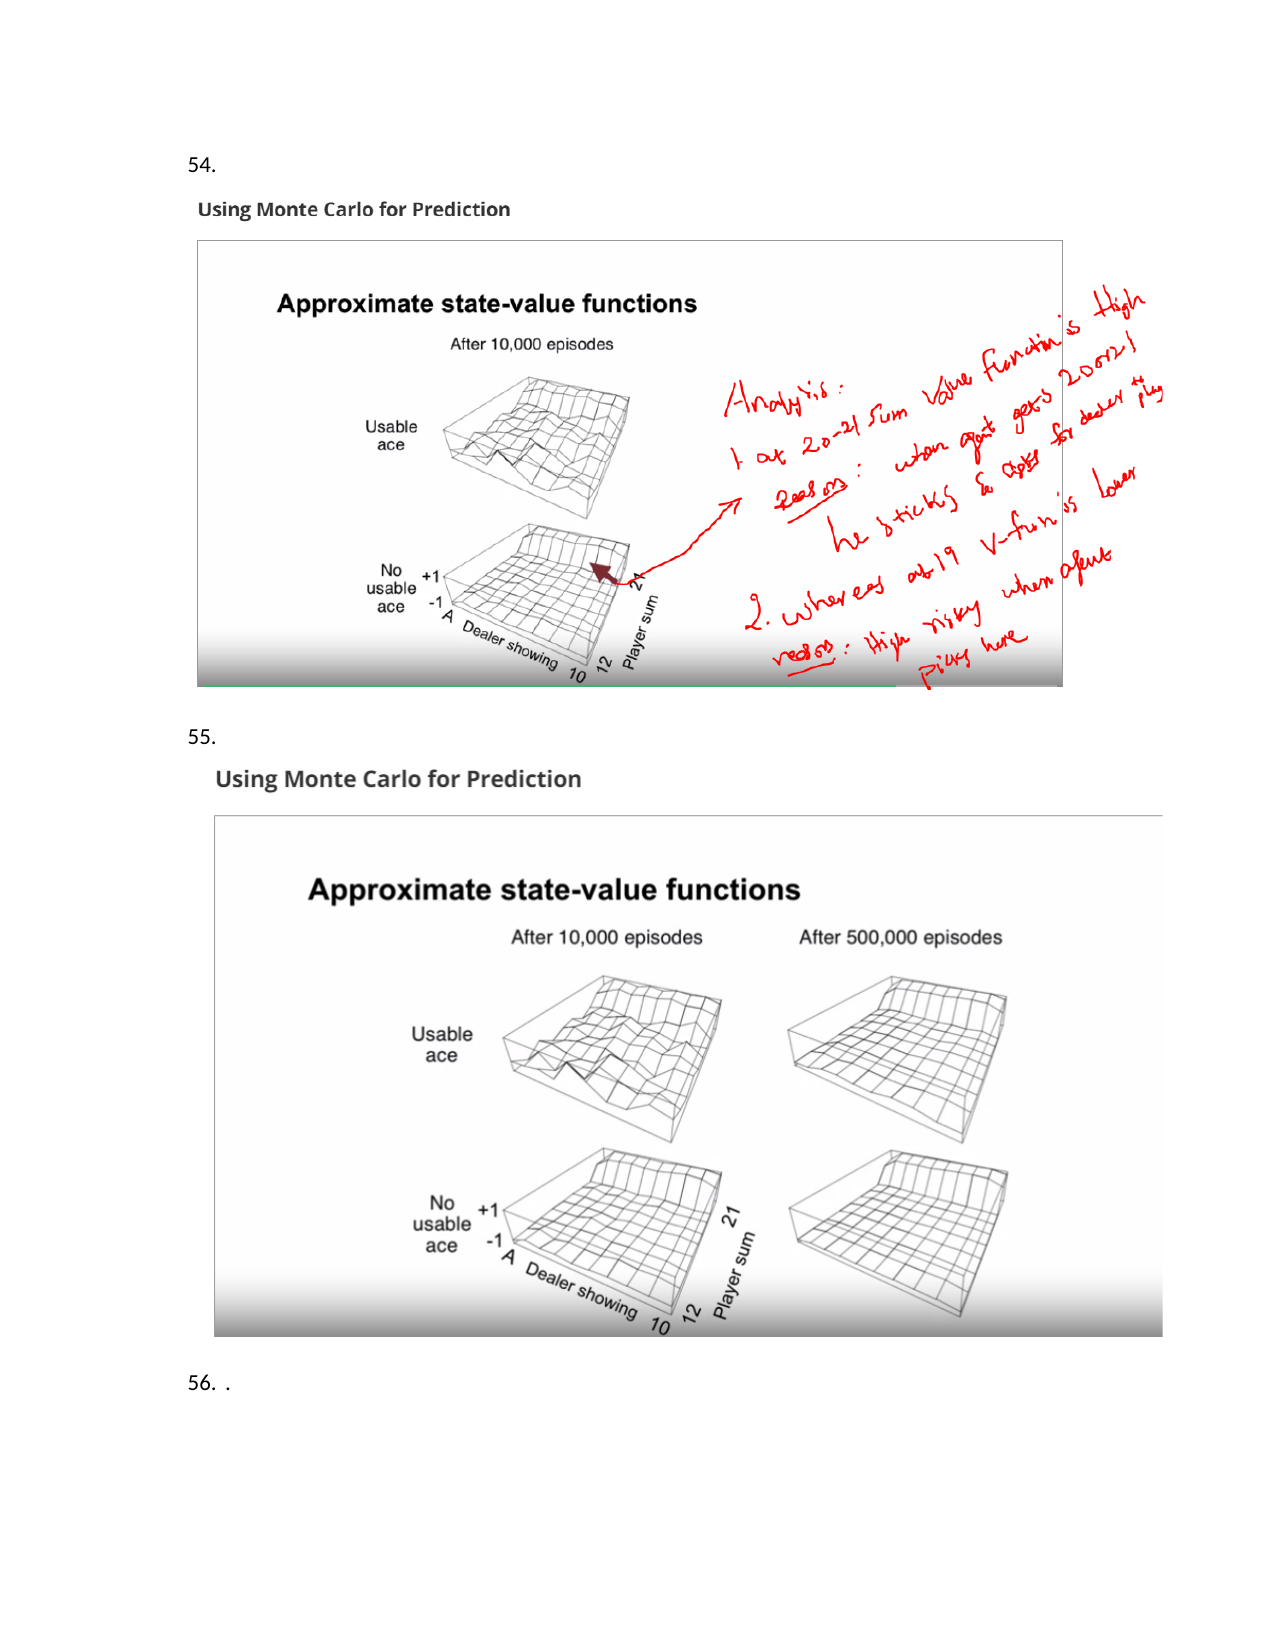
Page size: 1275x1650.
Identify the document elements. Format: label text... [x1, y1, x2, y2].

list . [187, 1368, 1125, 1397]
picture [187, 180, 1163, 690]
picture [187, 752, 1163, 1337]
